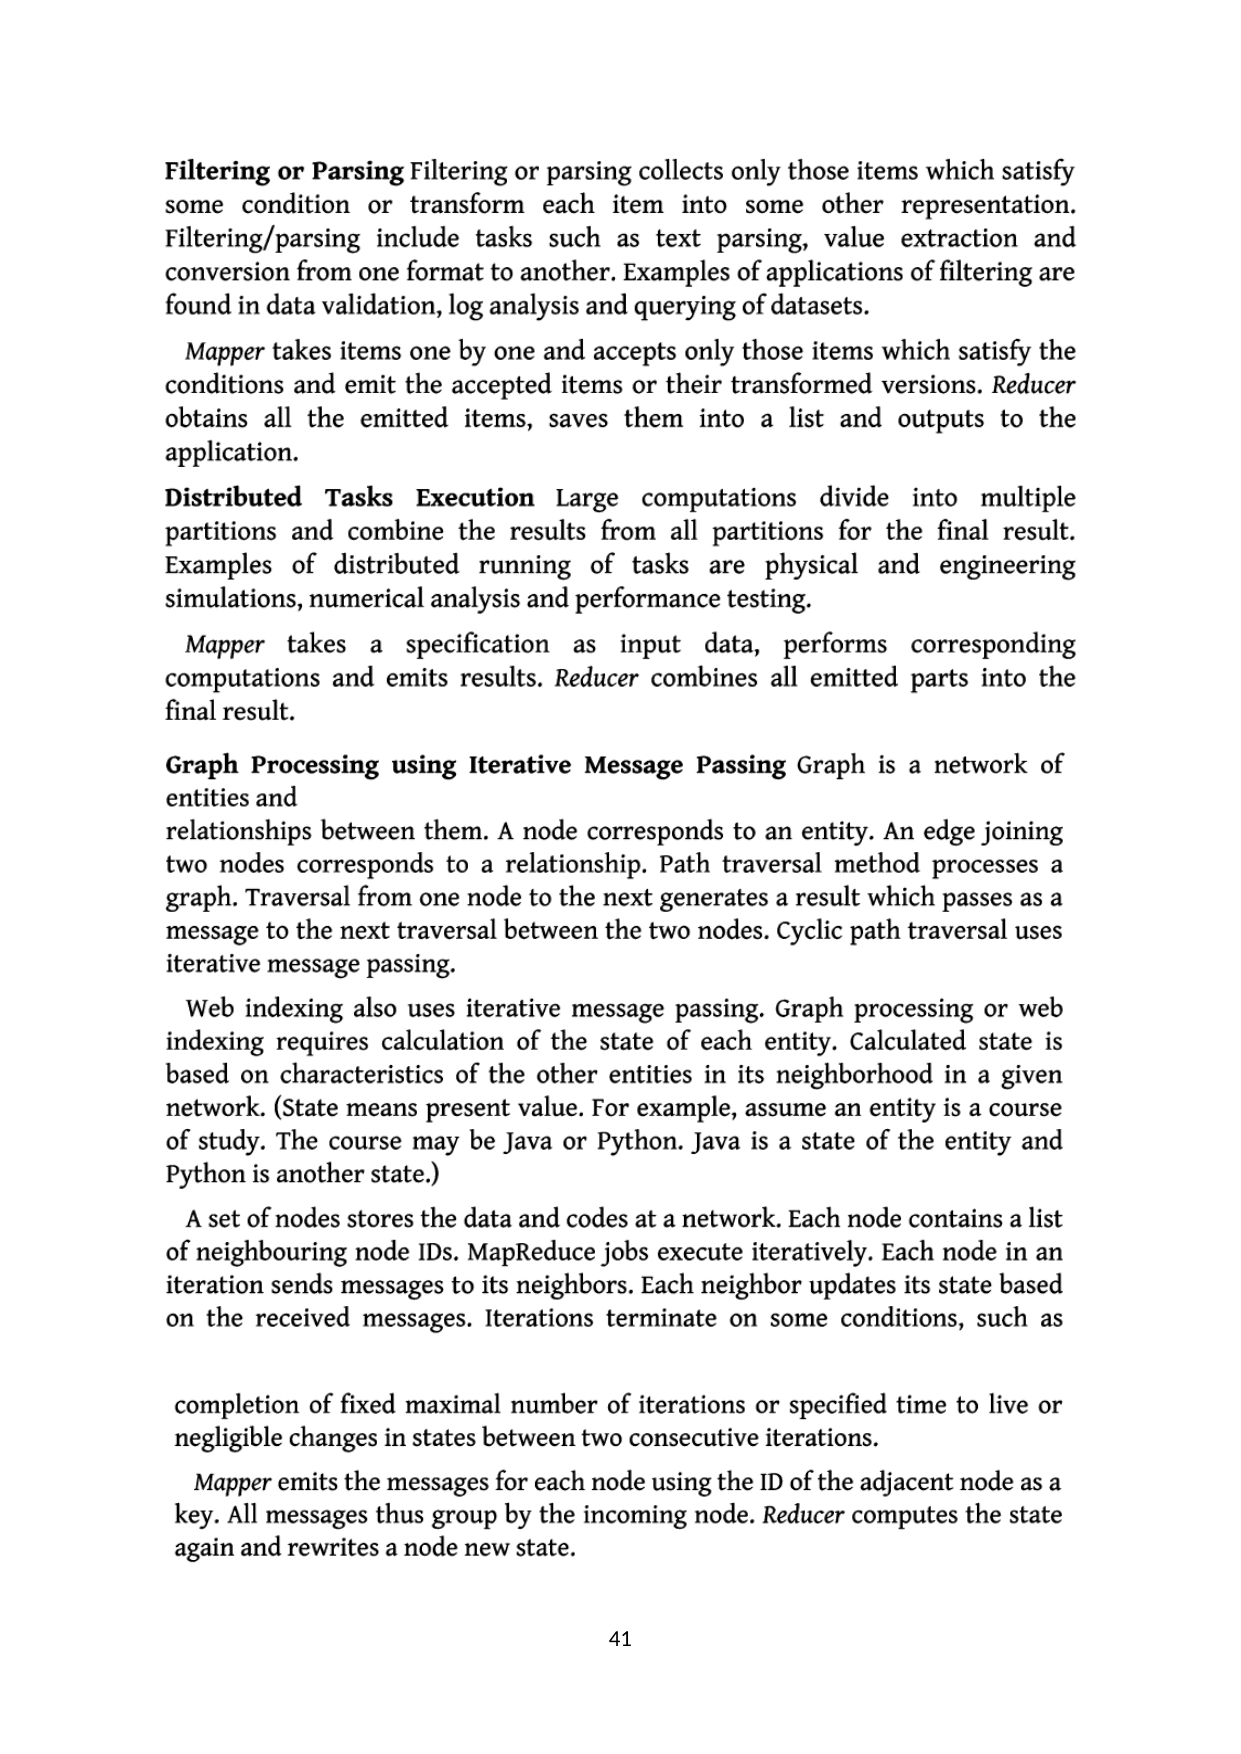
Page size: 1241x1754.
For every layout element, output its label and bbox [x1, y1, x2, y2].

picture [150, 150, 1091, 732]
picture [150, 750, 1091, 1355]
picture [150, 1373, 1091, 1574]
